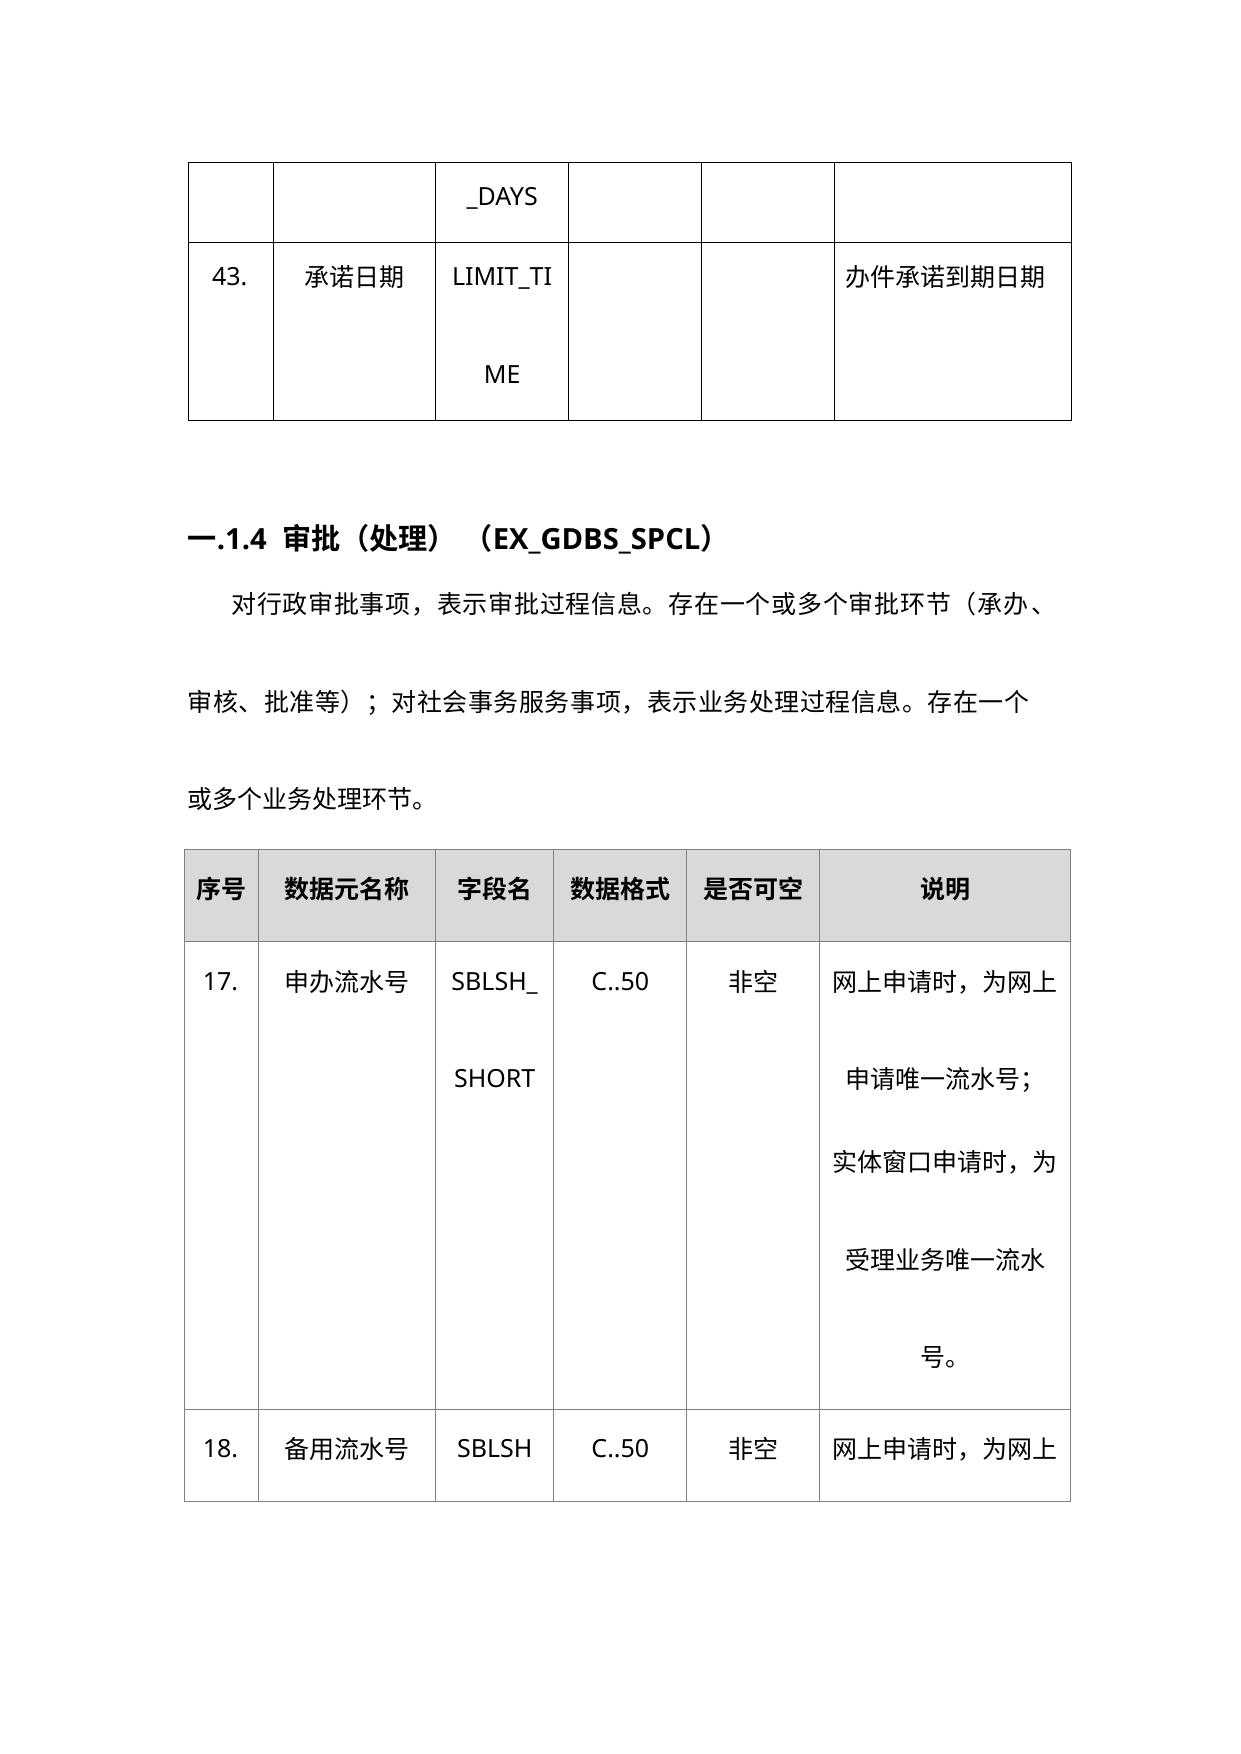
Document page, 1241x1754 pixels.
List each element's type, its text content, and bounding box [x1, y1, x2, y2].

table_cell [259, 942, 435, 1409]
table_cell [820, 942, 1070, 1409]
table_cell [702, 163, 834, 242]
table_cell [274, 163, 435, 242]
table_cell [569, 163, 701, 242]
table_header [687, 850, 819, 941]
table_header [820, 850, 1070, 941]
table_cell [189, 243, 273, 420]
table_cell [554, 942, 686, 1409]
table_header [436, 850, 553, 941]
subtitle 审批（处理） （EX_GDBS_SPCL） [187, 516, 1053, 558]
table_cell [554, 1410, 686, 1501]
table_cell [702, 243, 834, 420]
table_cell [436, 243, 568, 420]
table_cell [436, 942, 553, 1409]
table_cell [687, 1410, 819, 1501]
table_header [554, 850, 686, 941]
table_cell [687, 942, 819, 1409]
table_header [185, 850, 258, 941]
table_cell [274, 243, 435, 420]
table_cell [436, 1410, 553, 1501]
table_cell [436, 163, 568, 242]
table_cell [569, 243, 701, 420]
text 对行政审批事项，表示审批过程信息。存在一个或多个审批环节（承办、审核、批准等）；对社会事务服务事项，表示业务处理过程信息。存在一个或多个业务处理环节。 [187, 571, 1031, 831]
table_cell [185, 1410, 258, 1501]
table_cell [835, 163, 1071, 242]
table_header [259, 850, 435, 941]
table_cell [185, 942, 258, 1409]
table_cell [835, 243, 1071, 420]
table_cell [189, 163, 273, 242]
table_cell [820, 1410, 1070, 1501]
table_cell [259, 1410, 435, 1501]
